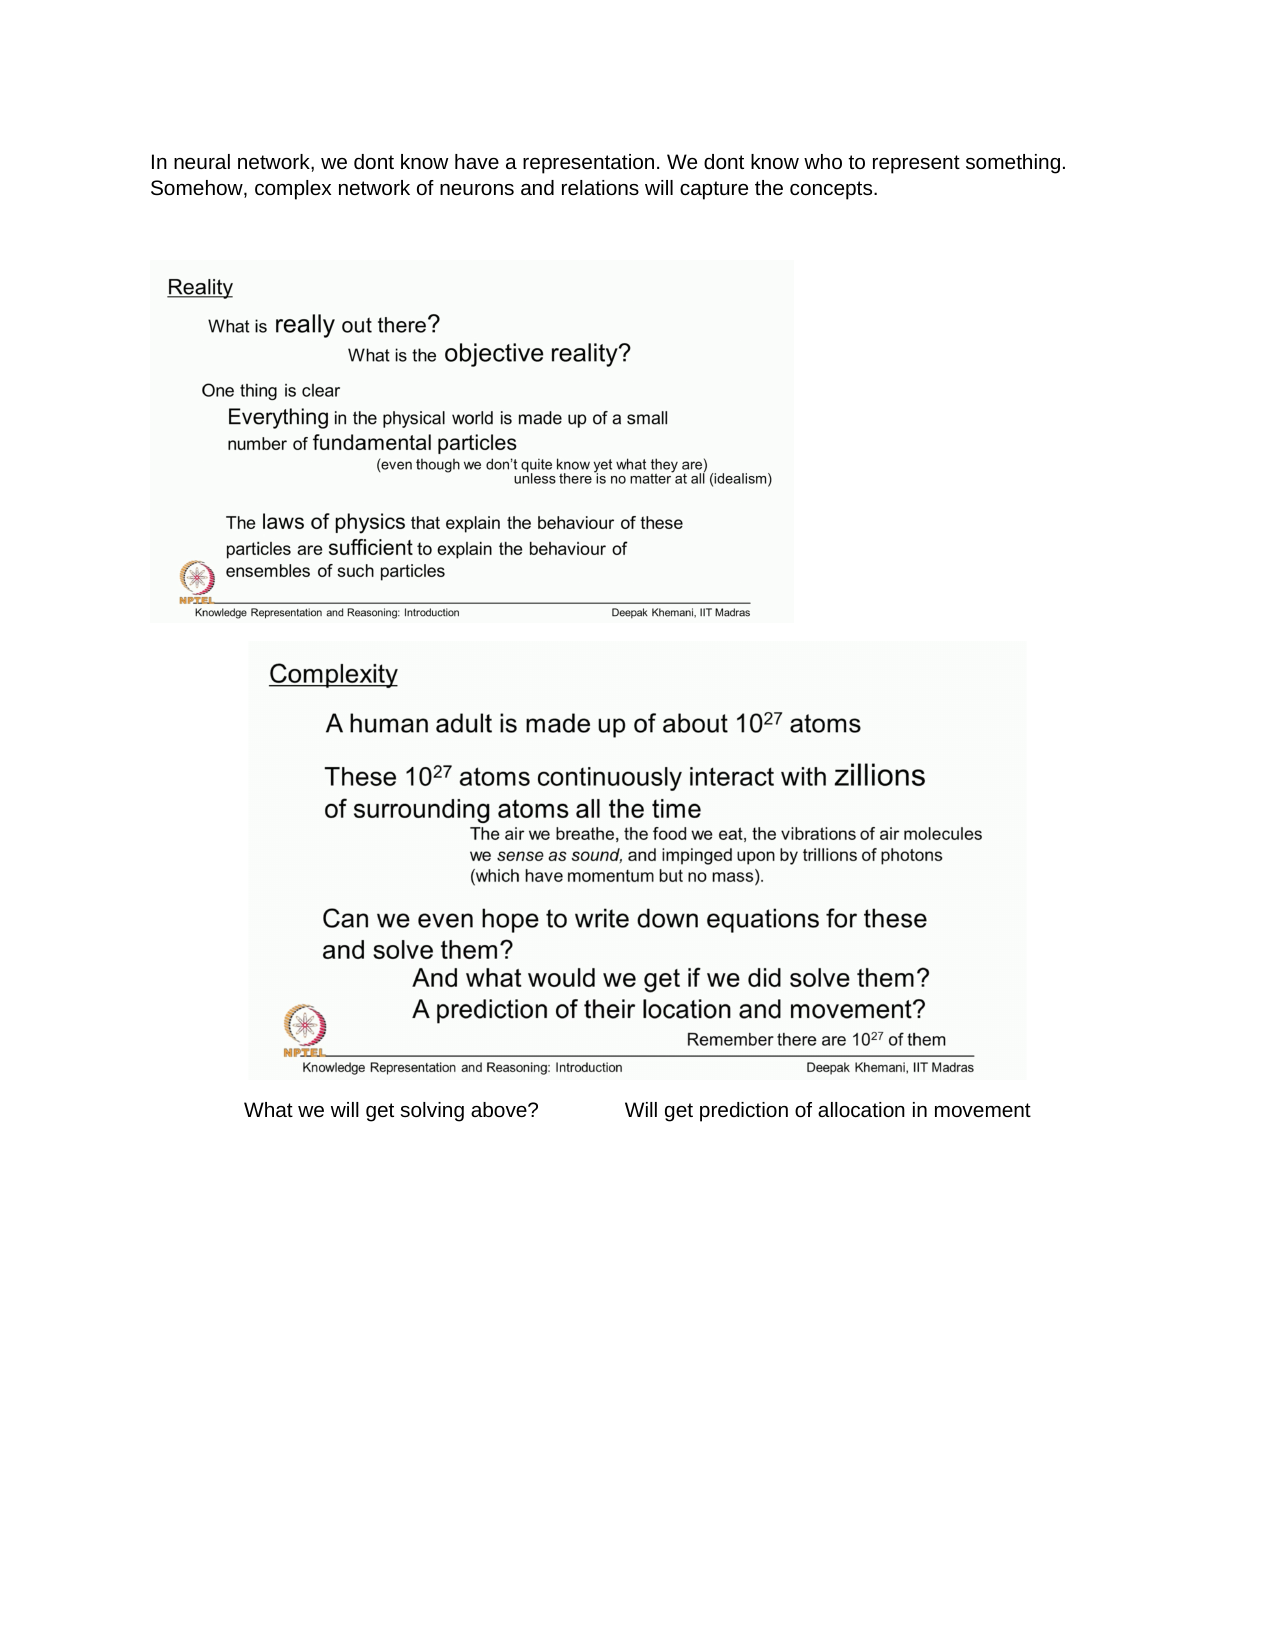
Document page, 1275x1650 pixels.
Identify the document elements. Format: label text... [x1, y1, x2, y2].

text In neural network, we dont know have a representation. We dont know who to represent something. Somehow, complex network of neurons and relations will capture the concepts. [150, 150, 1125, 200]
picture [248, 641, 1027, 1080]
picture [150, 260, 794, 623]
text What we will get solving above? Will get prediction of allocation in movement [150, 1098, 1125, 1122]
